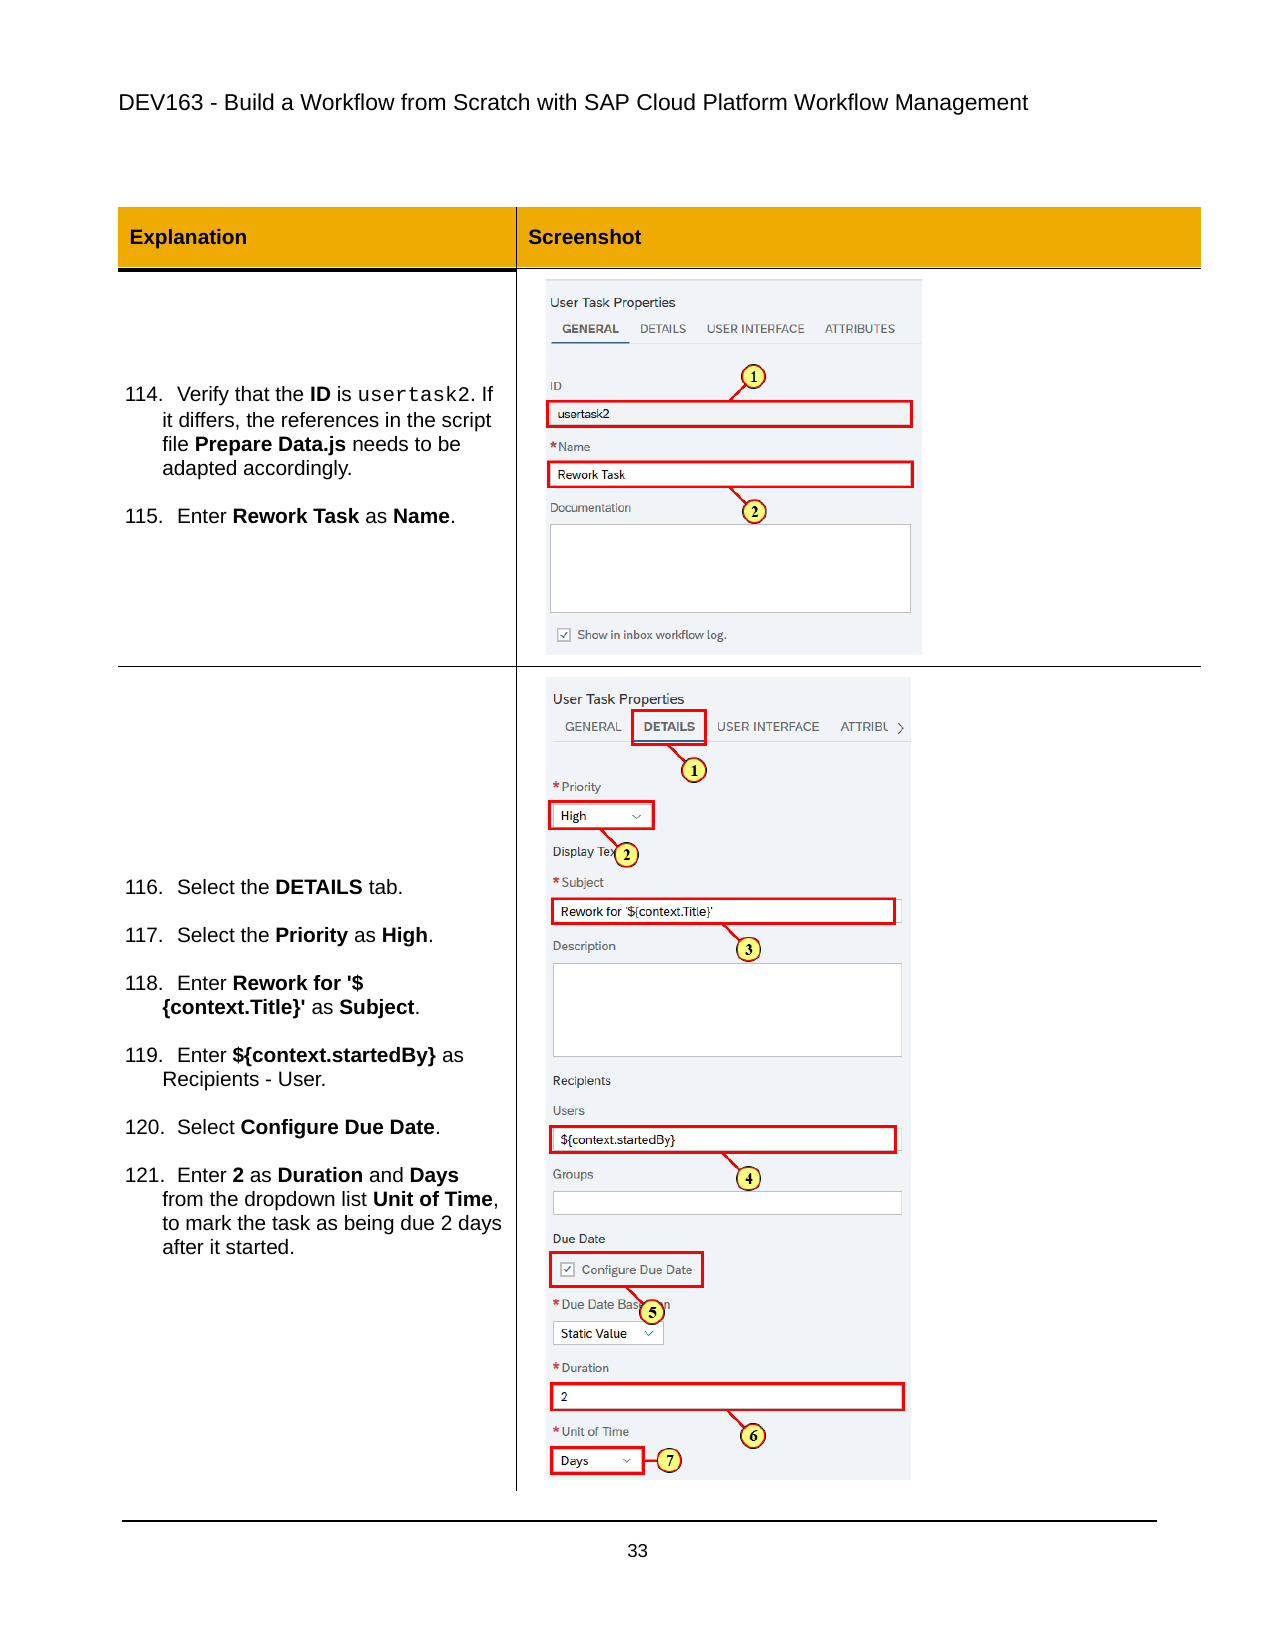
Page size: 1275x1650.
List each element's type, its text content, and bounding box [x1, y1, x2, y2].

table_cell Verify that the ID is usertask2. If it differs, the references in the script file Prepare Data.js needs to be adapted accordingly. Enter Rework Task as Name. [118, 272, 516, 666]
table_header Screenshot [517, 207, 1201, 267]
table_cell [517, 667, 1201, 1491]
picture [545, 677, 912, 1480]
table_cell [517, 269, 1201, 666]
table_cell Select the DETAILS tab. Select the Priority as High. Enter Rework for '${context.Title}' as Subject. Enter ${context.startedBy} as Recipients - User. Select Configure Due Date. Enter 2 as Duration and Days from the dropdown list Unit of Time, to mark the task as being due 2 days after it started. [118, 667, 516, 1491]
picture [545, 279, 923, 655]
table_header Explanation [118, 207, 516, 267]
